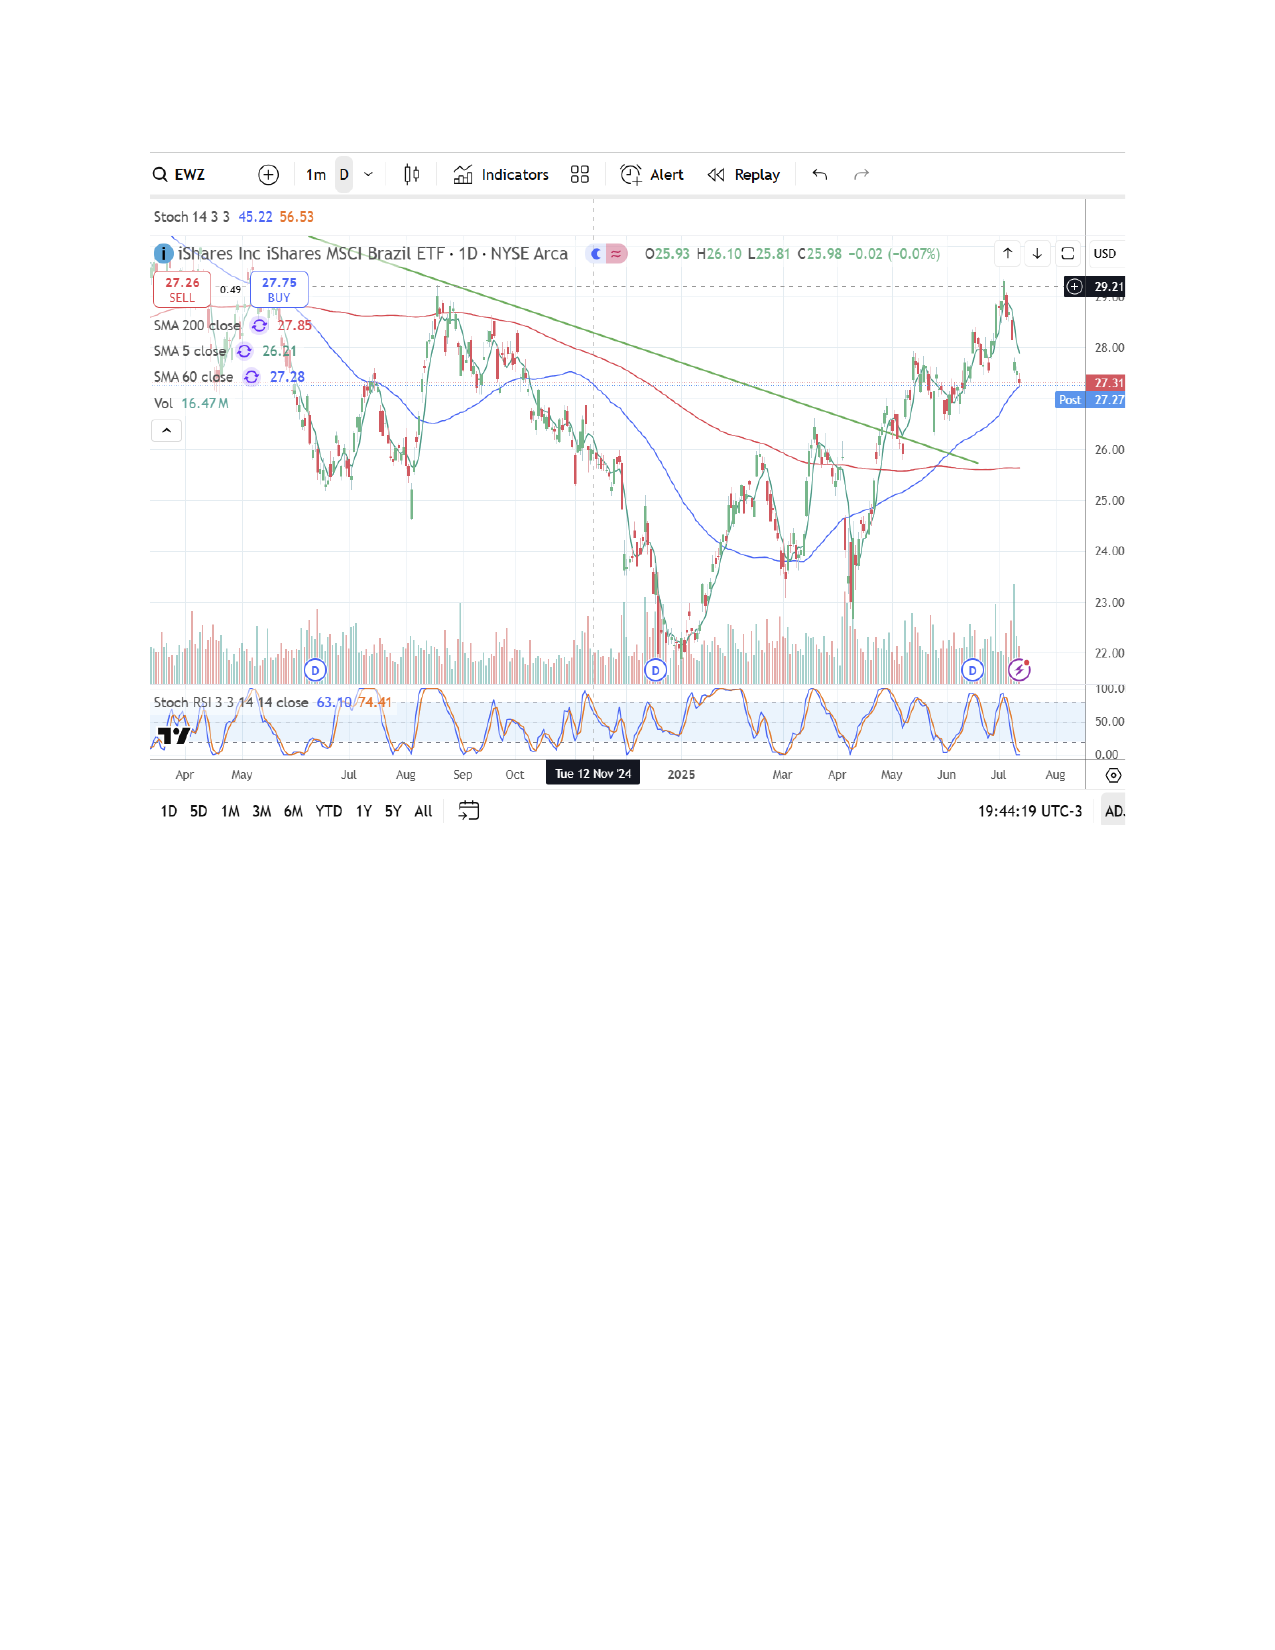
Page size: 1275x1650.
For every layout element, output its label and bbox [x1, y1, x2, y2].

picture [150, 150, 1125, 825]
